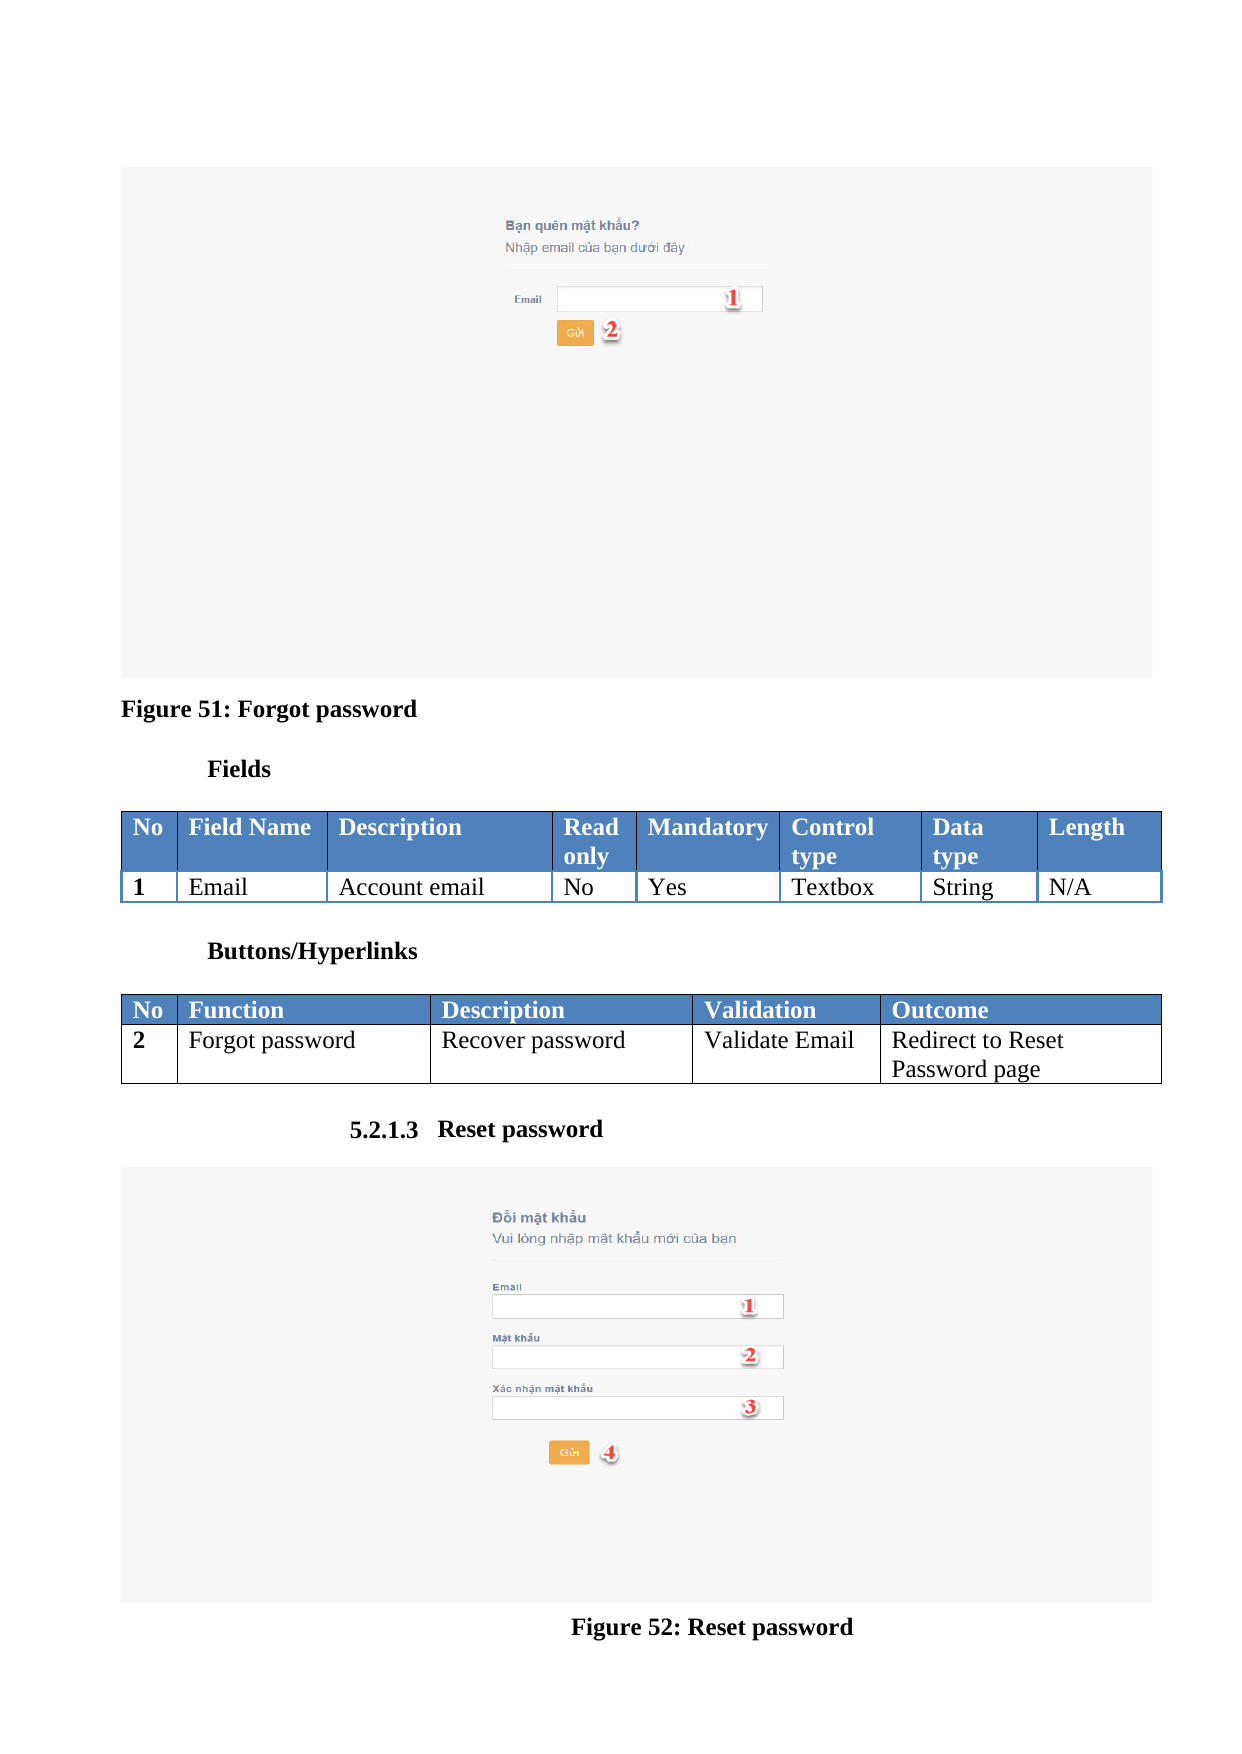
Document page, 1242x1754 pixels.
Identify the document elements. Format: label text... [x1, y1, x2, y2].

table_cell No [553, 872, 635, 901]
text 5.2.1.3 Reset password [349, 1114, 1154, 1143]
table_header No [122, 812, 177, 870]
table_cell Recover password [431, 1025, 692, 1082]
table_header Mandatory [637, 812, 779, 870]
table_header Control type [780, 812, 921, 870]
table_cell Redirect to Reset Password page [881, 1025, 1161, 1082]
table_header Data type [922, 812, 1037, 870]
table_header Read only [553, 812, 636, 870]
table_cell Forgot password [178, 1025, 430, 1082]
table_header Length [1038, 812, 1161, 870]
table_cell Textbox [781, 872, 920, 901]
table_cell Validate Email [693, 1025, 880, 1082]
table_cell Email [178, 872, 326, 901]
picture [120, 167, 1151, 677]
table_header No [122, 995, 177, 1024]
text Buttons/Hyperlinks [207, 936, 1154, 963]
text Figure 52: Reset password [499, 1143, 1154, 1641]
table_header Validation [693, 995, 880, 1024]
table_header Description [328, 812, 552, 870]
table_cell N/A [1039, 872, 1160, 901]
picture [120, 1167, 1153, 1602]
table_header Description [431, 995, 692, 1024]
table_header Field Name [178, 812, 327, 870]
text Fields [132, 754, 1154, 782]
table_cell 2 [122, 1025, 177, 1082]
table_cell 1 [123, 872, 176, 901]
table_cell Yes [638, 872, 779, 901]
table_header Function [178, 995, 430, 1024]
table_cell String [922, 872, 1036, 901]
table_header Outcome [881, 995, 1161, 1024]
table_cell Account email [328, 872, 551, 901]
